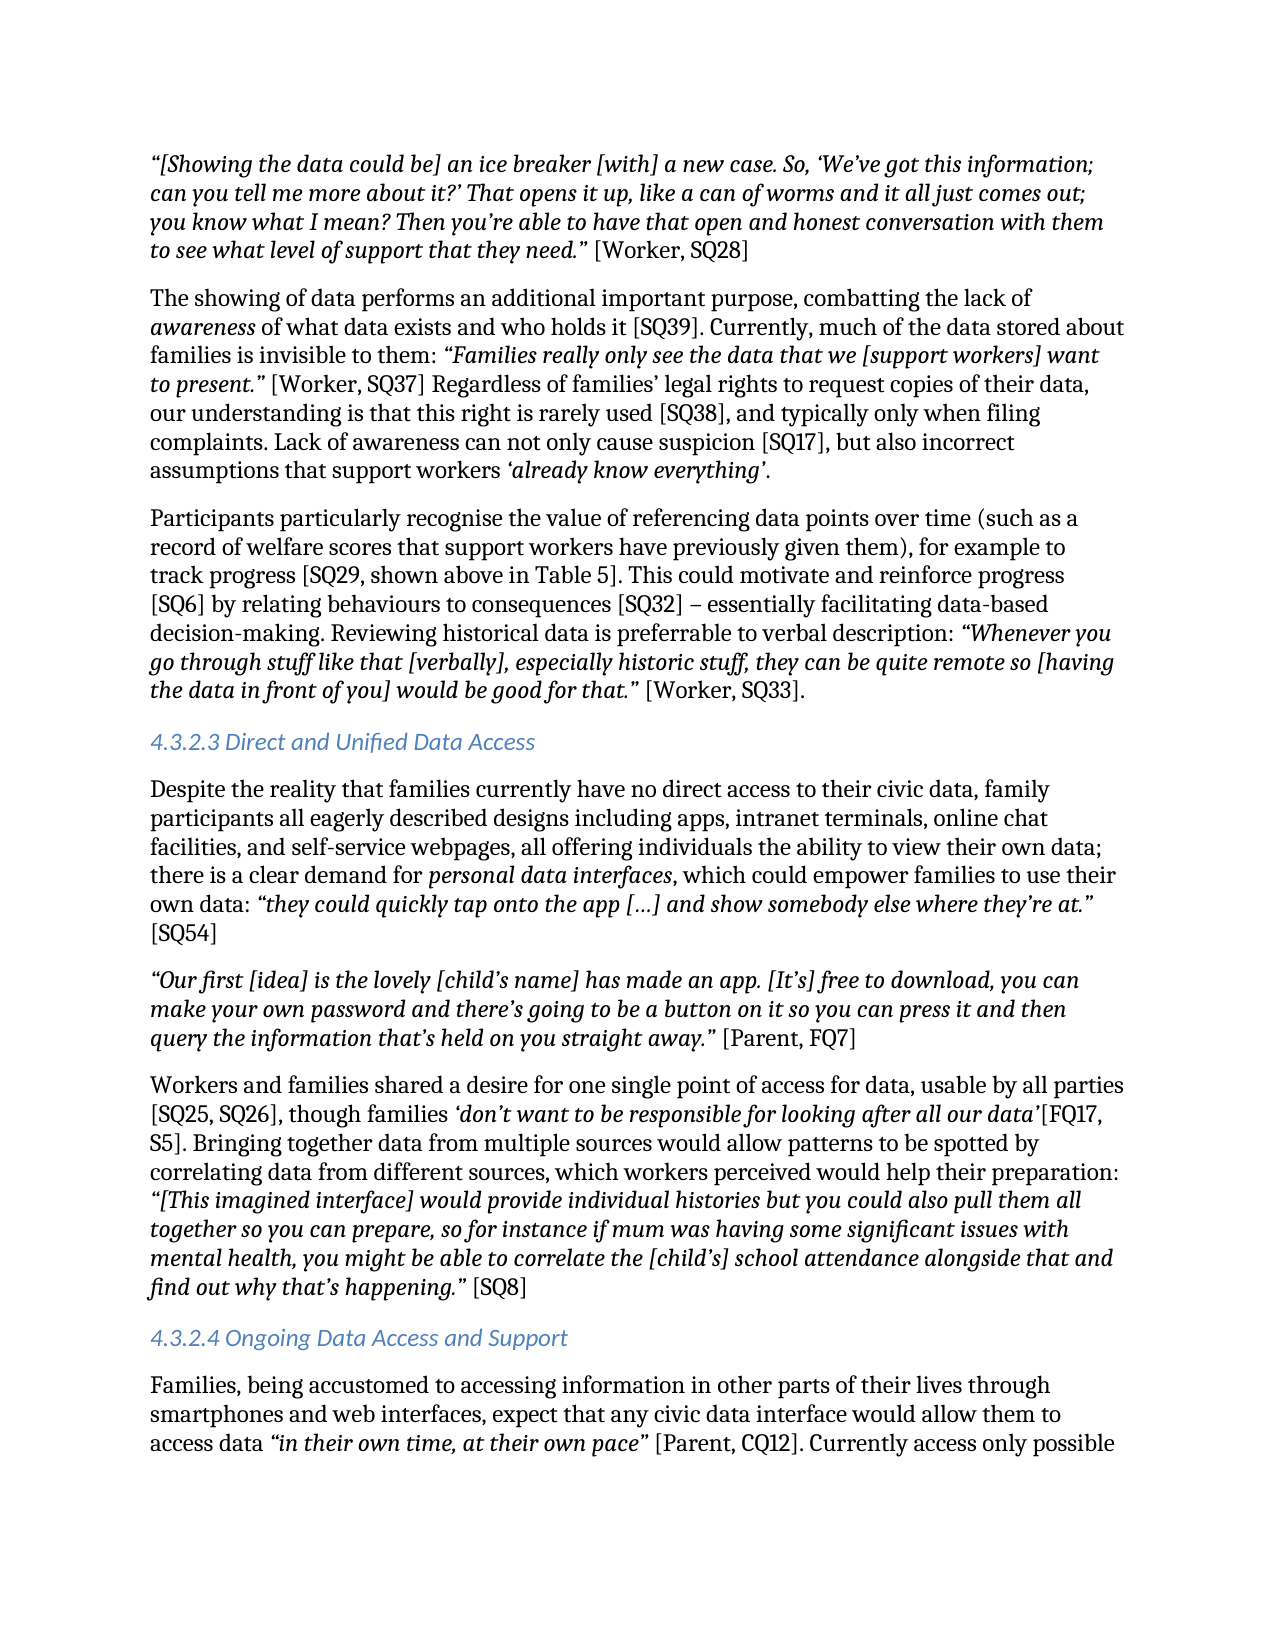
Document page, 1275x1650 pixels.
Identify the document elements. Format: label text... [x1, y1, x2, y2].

text Workers and families shared a desire for one single point of access for data, usable by all parties [SQ25, SQ26], though families ‘don’t want to be responsible for looking after all our data’[FQ17, S5]. Bringing together data from multiple sources would allow patterns to be spotted by correlating data from different sources, which workers perceived would help their preparation: “[This imagined interface] would provide individual histories but you could also pull them all together so you can prepare, so for instance if mum was having some significant issues with mental health, you might be able to correlate the [child’s] school attendance alongside that and find out why that’s happening.” [SQ8] [150, 1071, 1125, 1301]
subtitle 4.3.2.4 Ongoing Data Access and Support [150, 1322, 1125, 1353]
text “[Showing the data could be] an ice breaker [with] a new case. So, ‘We’ve got this information; can you tell me more about it?’ That opens it up, like a can of worms and it all just comes out; you know what I mean? Then you’re able to have that open and honest conversation with them to see what level of support that they need.” [Worker, SQ28] [150, 150, 1125, 265]
text The showing of data performs an additional important purpose, combatting the lack of awareness of what data exists and who holds it [SQ39]. Currently, much of the data stored about families is invisible to them: “Families really only see the data that we [support workers] want to present.” [Worker, SQ37] Regardless of families’ legal rights to request copies of their data, our understanding is that this right is rarely used [SQ38], and typically only when filing complaints. Lack of awareness can not only cause suspicion [SQ17], but also incorrect assumptions that support workers ‘already know everything’. [150, 284, 1125, 485]
subtitle 4.3.2.3 Direct and Unified Data Access [150, 726, 1125, 756]
text Despite the reality that families currently have no direct access to their civic data, family participants all eagerly described designs including apps, intranet terminals, online chat facilities, and self-service webpages, all offering individuals the ability to view their own data; there is a clear demand for personal data interfaces, which could empower families to use their own data: “they could quickly tap onto the app […] and show somebody else where they’re at.” [SQ54] [150, 775, 1125, 948]
text Participants particularly recognise the value of referencing data points over time (such as a record of welfare scores that support workers have previously given them), for example to track progress [SQ29, shown above in Table 5]. This could motivate and reinforce progress [SQ6] by relating behaviours to consequences [SQ32] – essentially facilitating data-based decision-making. Reviewing historical data is preferrable to verbal description: “Whenever you go through stuff like that [verbally], especially historic stuff, they can be quite remote so [having the data in front of you] would be good for that.” [Worker, SQ33]. [150, 504, 1125, 705]
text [150, 1371, 1125, 1458]
text “Our first [idea] is the lovely [child’s name] has made an app. [It’s] free to download, you can make your own password and there’s going to be a button on it so you can press it and then query the information that’s held on you straight away.” [Parent, FQ7] [150, 966, 1125, 1053]
